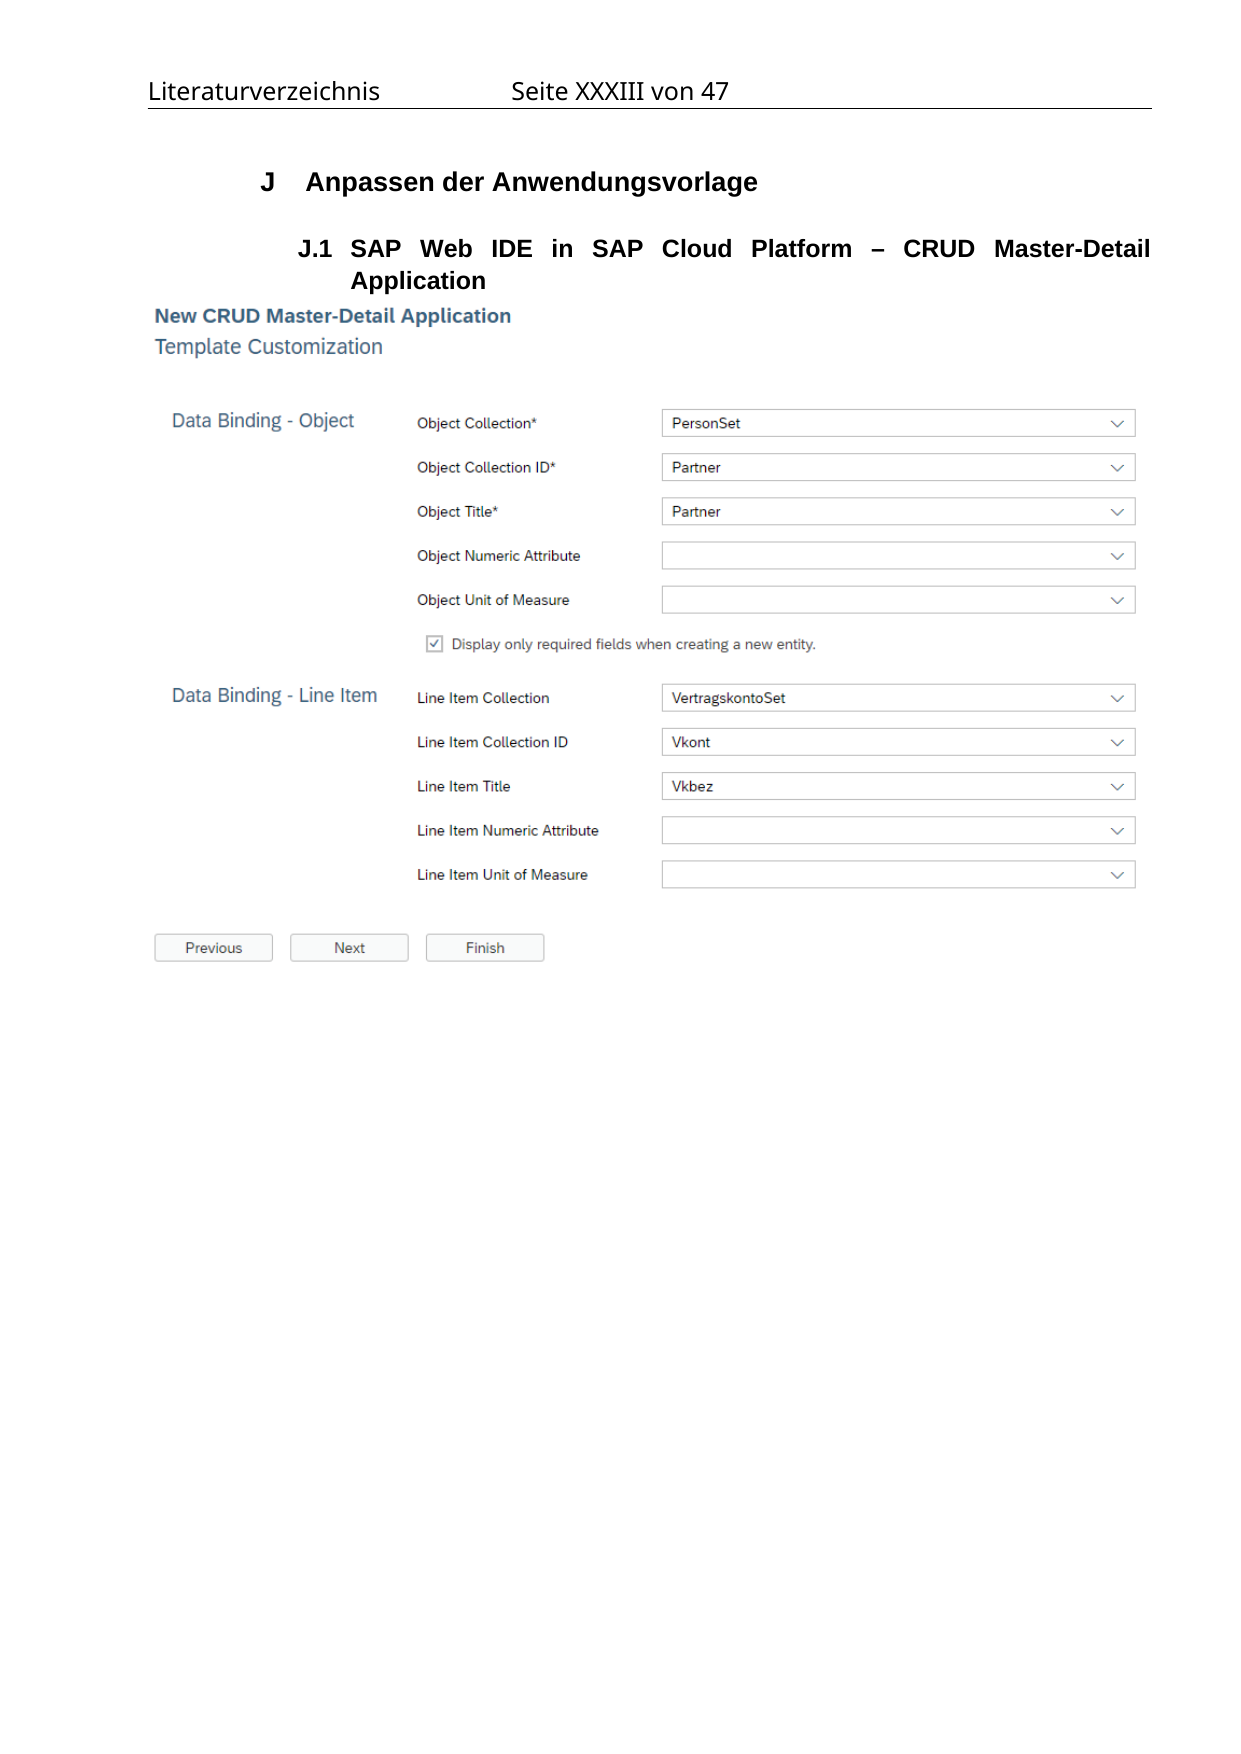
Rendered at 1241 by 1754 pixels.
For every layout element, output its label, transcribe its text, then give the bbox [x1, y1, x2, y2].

text SAP Web IDE in SAP Cloud Platform – CRUD Master-Detail Application [298, 234, 1152, 295]
picture [147, 298, 1152, 966]
text Anpassen der Anwendungsvorlage [260, 166, 1152, 197]
